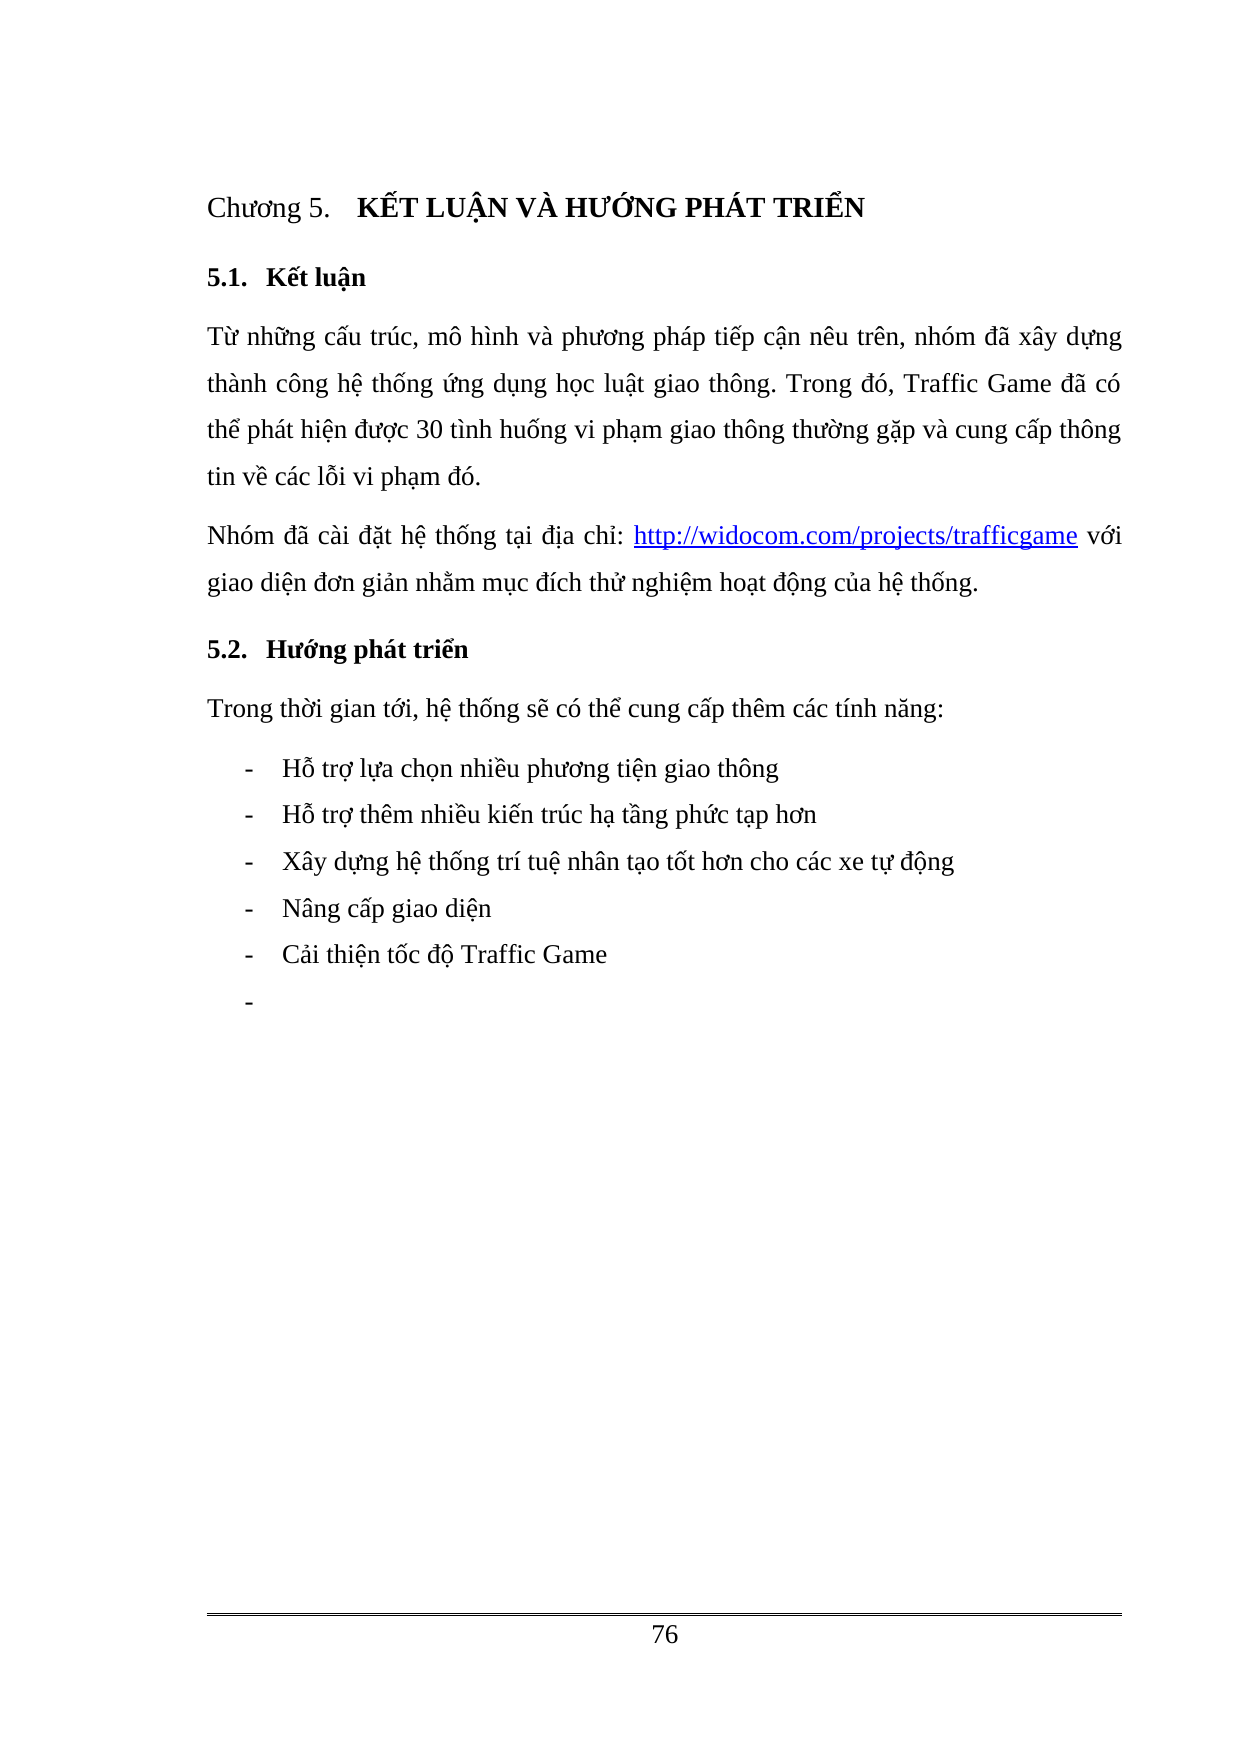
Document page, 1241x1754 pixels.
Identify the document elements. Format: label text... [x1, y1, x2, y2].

list Cải thiện tốc độ Traffic Game [244, 938, 1122, 969]
list Hỗ trợ thêm nhiều kiến trúc hạ tầng phức tạp hơn [244, 798, 1122, 829]
list Xây dựng hệ thống trí tuệ nhân tạo tốt hơn cho các xe tự động [244, 845, 1122, 876]
subtitle KẾT LUẬN VÀ HƯỚNG PHÁT TRIỂN [207, 190, 1122, 223]
text Nhóm đã cài đặt hệ thống tại địa chỉ: http://widocom.com/projects/trafficgame với giao diện đơn giản nhằm mục đích thử nghiệm hoạt động của hệ thống. [207, 519, 1122, 597]
list Hỗ trợ lựa chọn nhiều phương tiện giao thông [244, 752, 1122, 783]
text Từ những cấu trúc, mô hình và phương pháp tiếp cận nêu trên, nhóm đã xây dựng thành công hệ thống ứng dụng học luật giao thông. Trong đó, Traffic Game đã có thể phát hiện được 30 tình huống vi phạm giao thông thường gặp và cung cấp thông tin về các lỗi vi phạm đó. [207, 320, 1122, 491]
subtitle Kết luận [207, 261, 1122, 292]
subtitle Hướng phát triển [207, 633, 1122, 664]
list Nâng cấp giao diện [244, 892, 1122, 923]
text Trong thời gian tới, hệ thống sẽ có thể cung cấp thêm các tính năng: [207, 692, 1122, 724]
